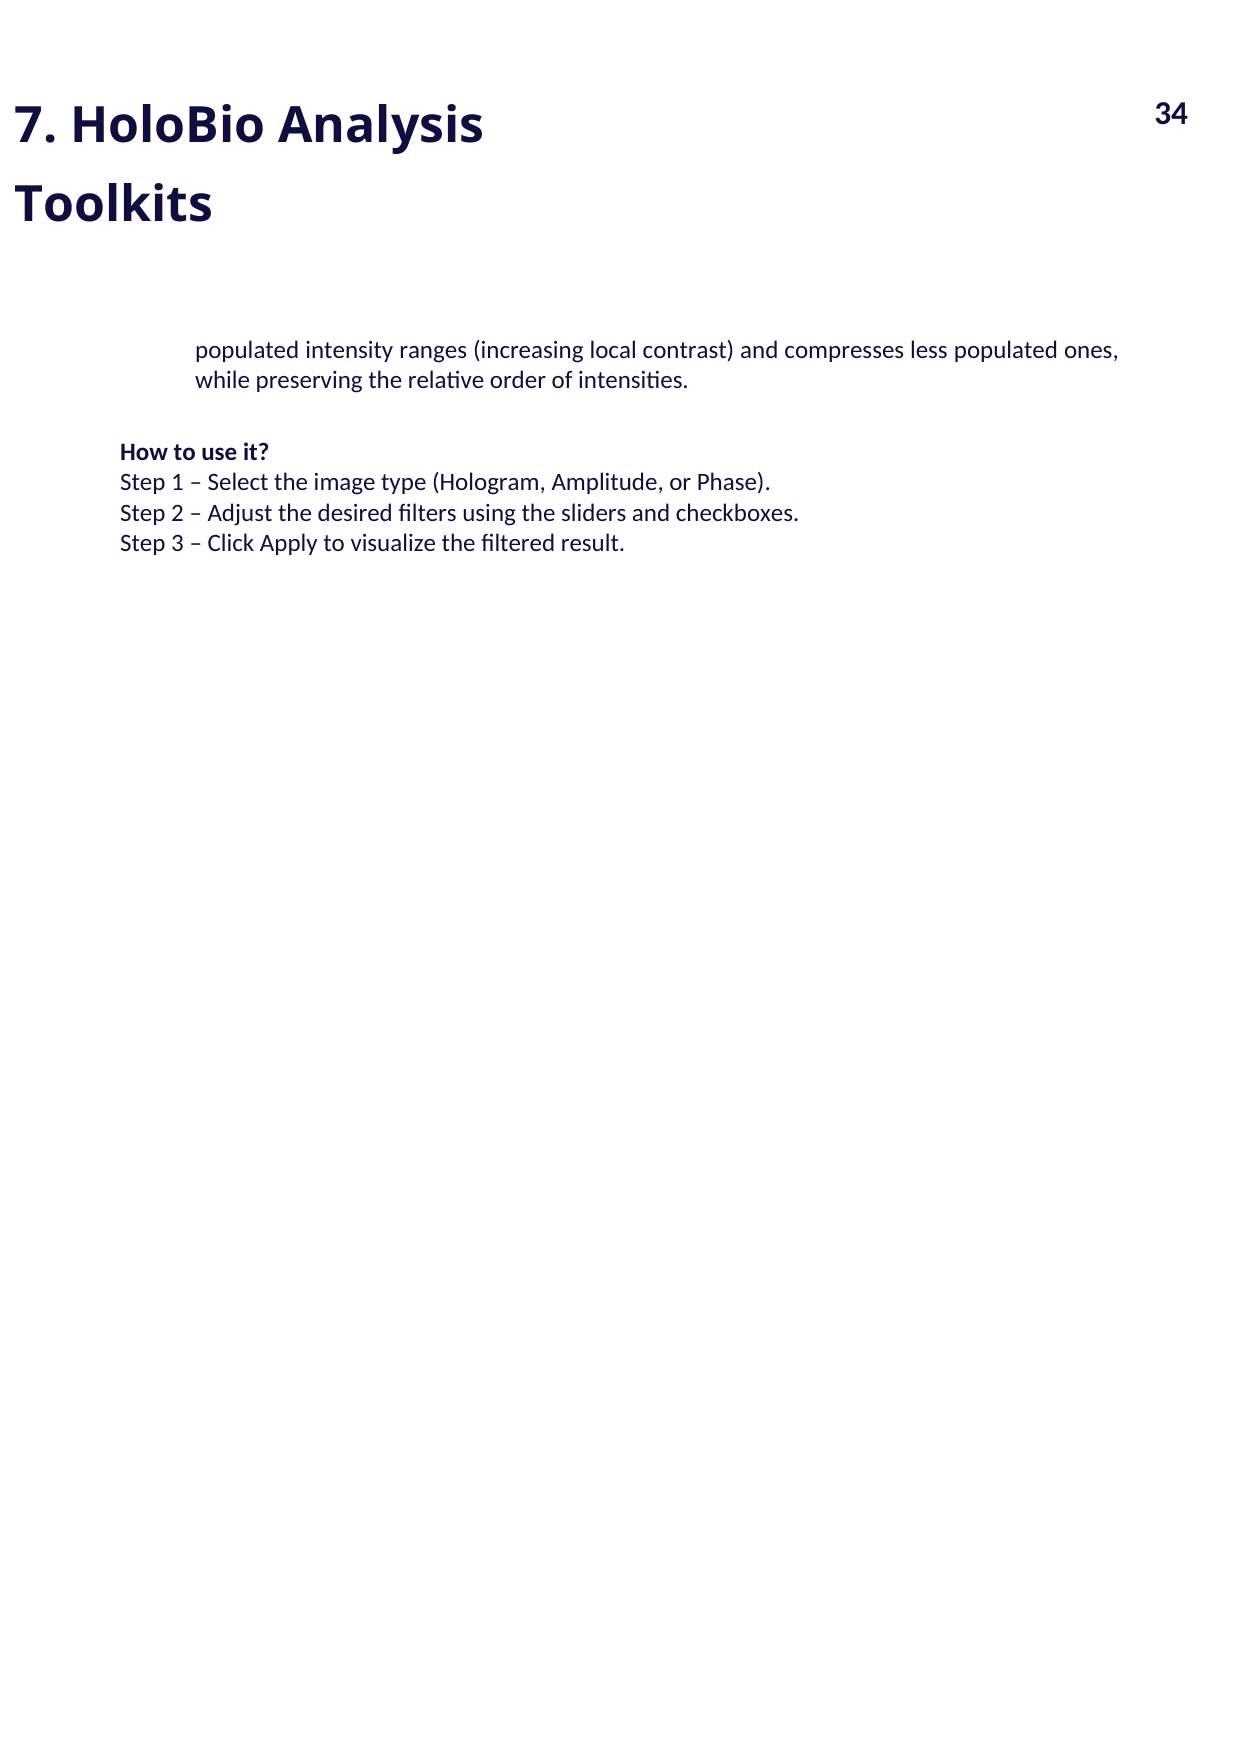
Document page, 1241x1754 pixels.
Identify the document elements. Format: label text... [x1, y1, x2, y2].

table_header 7. HoloBio Analysis Toolkits [3, 89, 954, 244]
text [195, 334, 1120, 395]
text How to use it? [120, 436, 1120, 466]
text Step 1 – Select the image type (Hologram, Amplitude, or Phase). Step 2 – Adjust the desired filters using the sliders and checkboxes. Step 3 – Click Apply to visualize the filtered result. [120, 466, 1120, 558]
